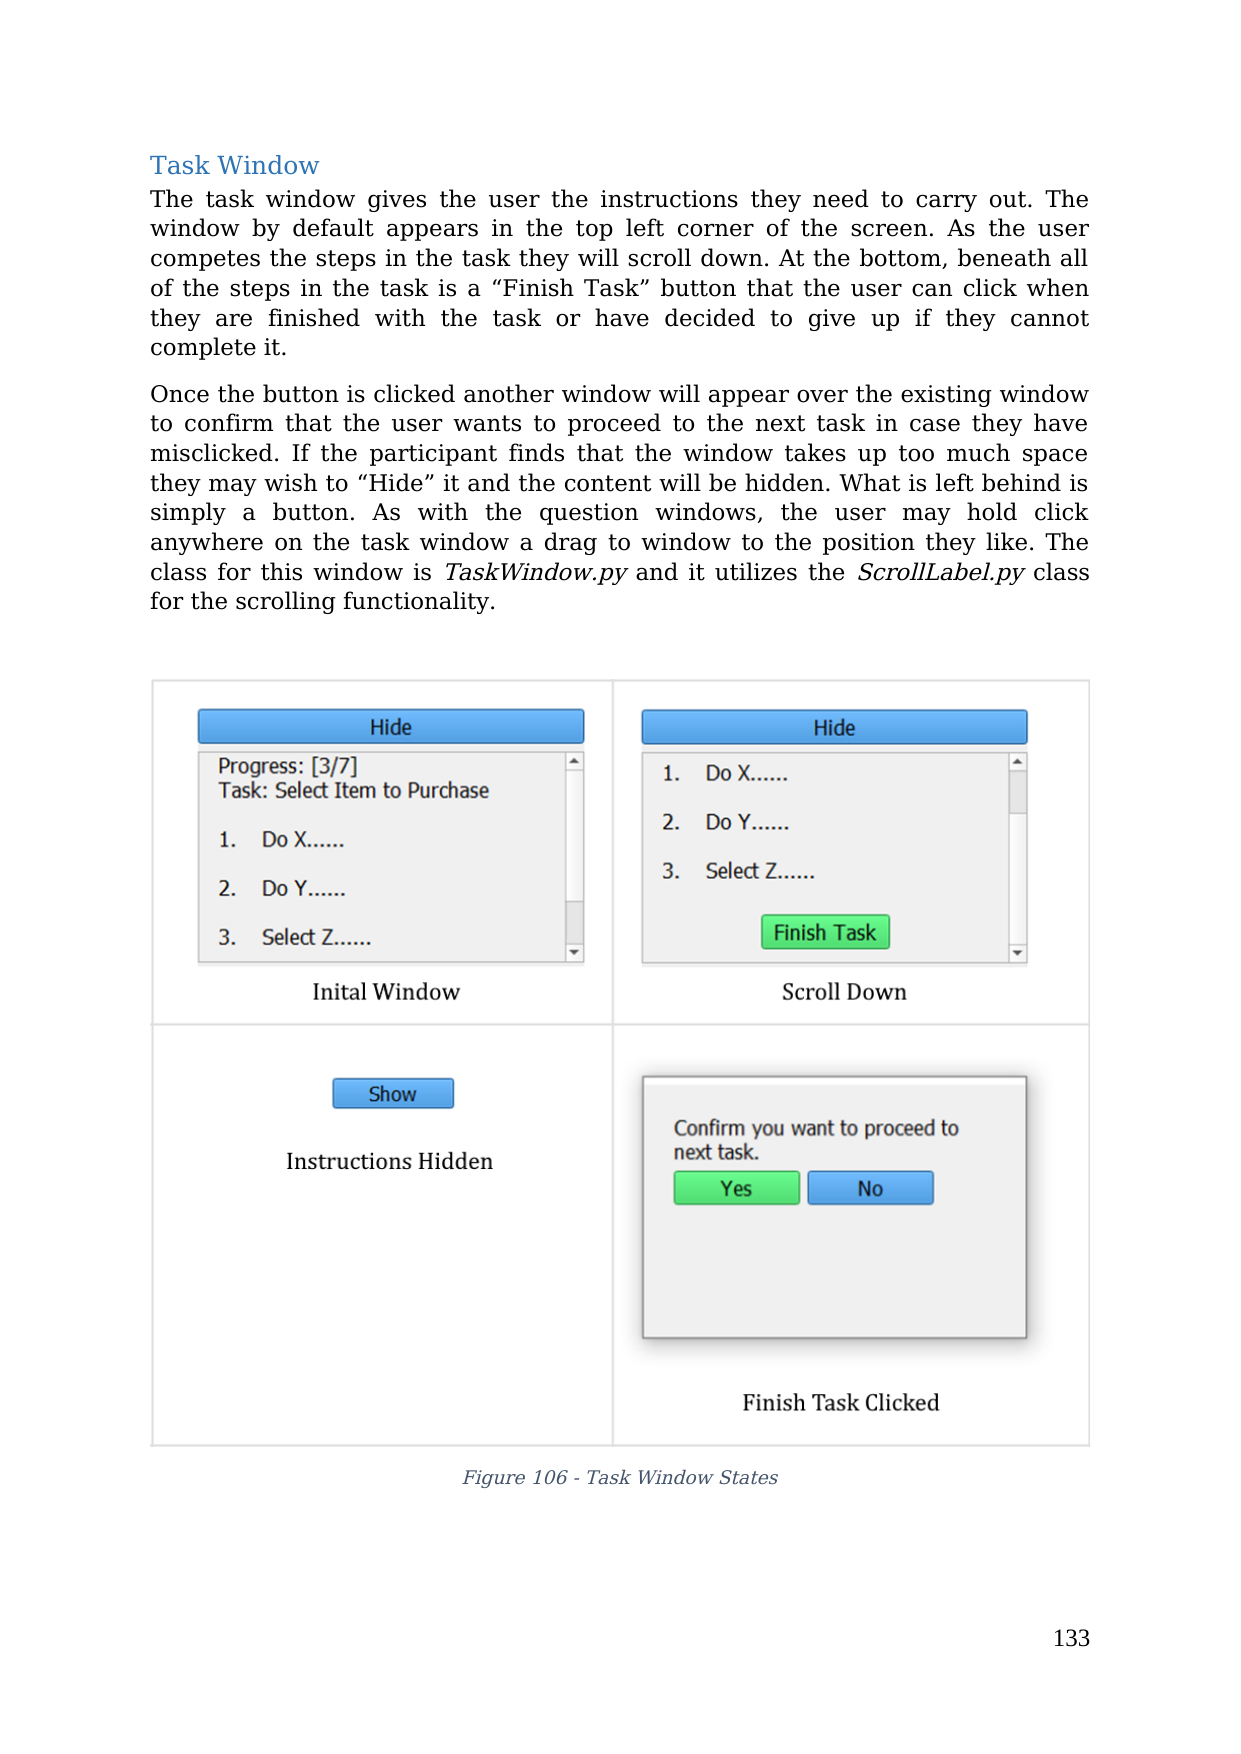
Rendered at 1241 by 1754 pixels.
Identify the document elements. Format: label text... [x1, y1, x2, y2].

text Figure 106 - Task Window States [150, 1466, 1090, 1488]
text Once the button is clicked another window will appear over the existing window to confirm that the user wants to proceed to the next task in case they have misclicked. If the participant finds that the window takes up too much space they may wish to “Hide” it and the content will be hidden. What is left behind is simply a button. As with the question windows, the user may hold click anywhere on the task window a drag to window to the position they like. The class for this window is TaskWindow.py and it utilizes the ScrollLabel.py class for the scrolling functionality. [150, 379, 1090, 614]
text The task window gives the user the instructions they need to carry out. The window by default appears in the top left corner of the screen. As the user competes the steps in the task they will scroll down. At the bottom, beneath all of the steps in the task is a “Finish Task” button that the user can click when they are finished with the task or have decided to give up if they cannot complete it. [150, 184, 1090, 360]
picture [150, 679, 1091, 1447]
subtitle Task Window [150, 150, 1090, 180]
